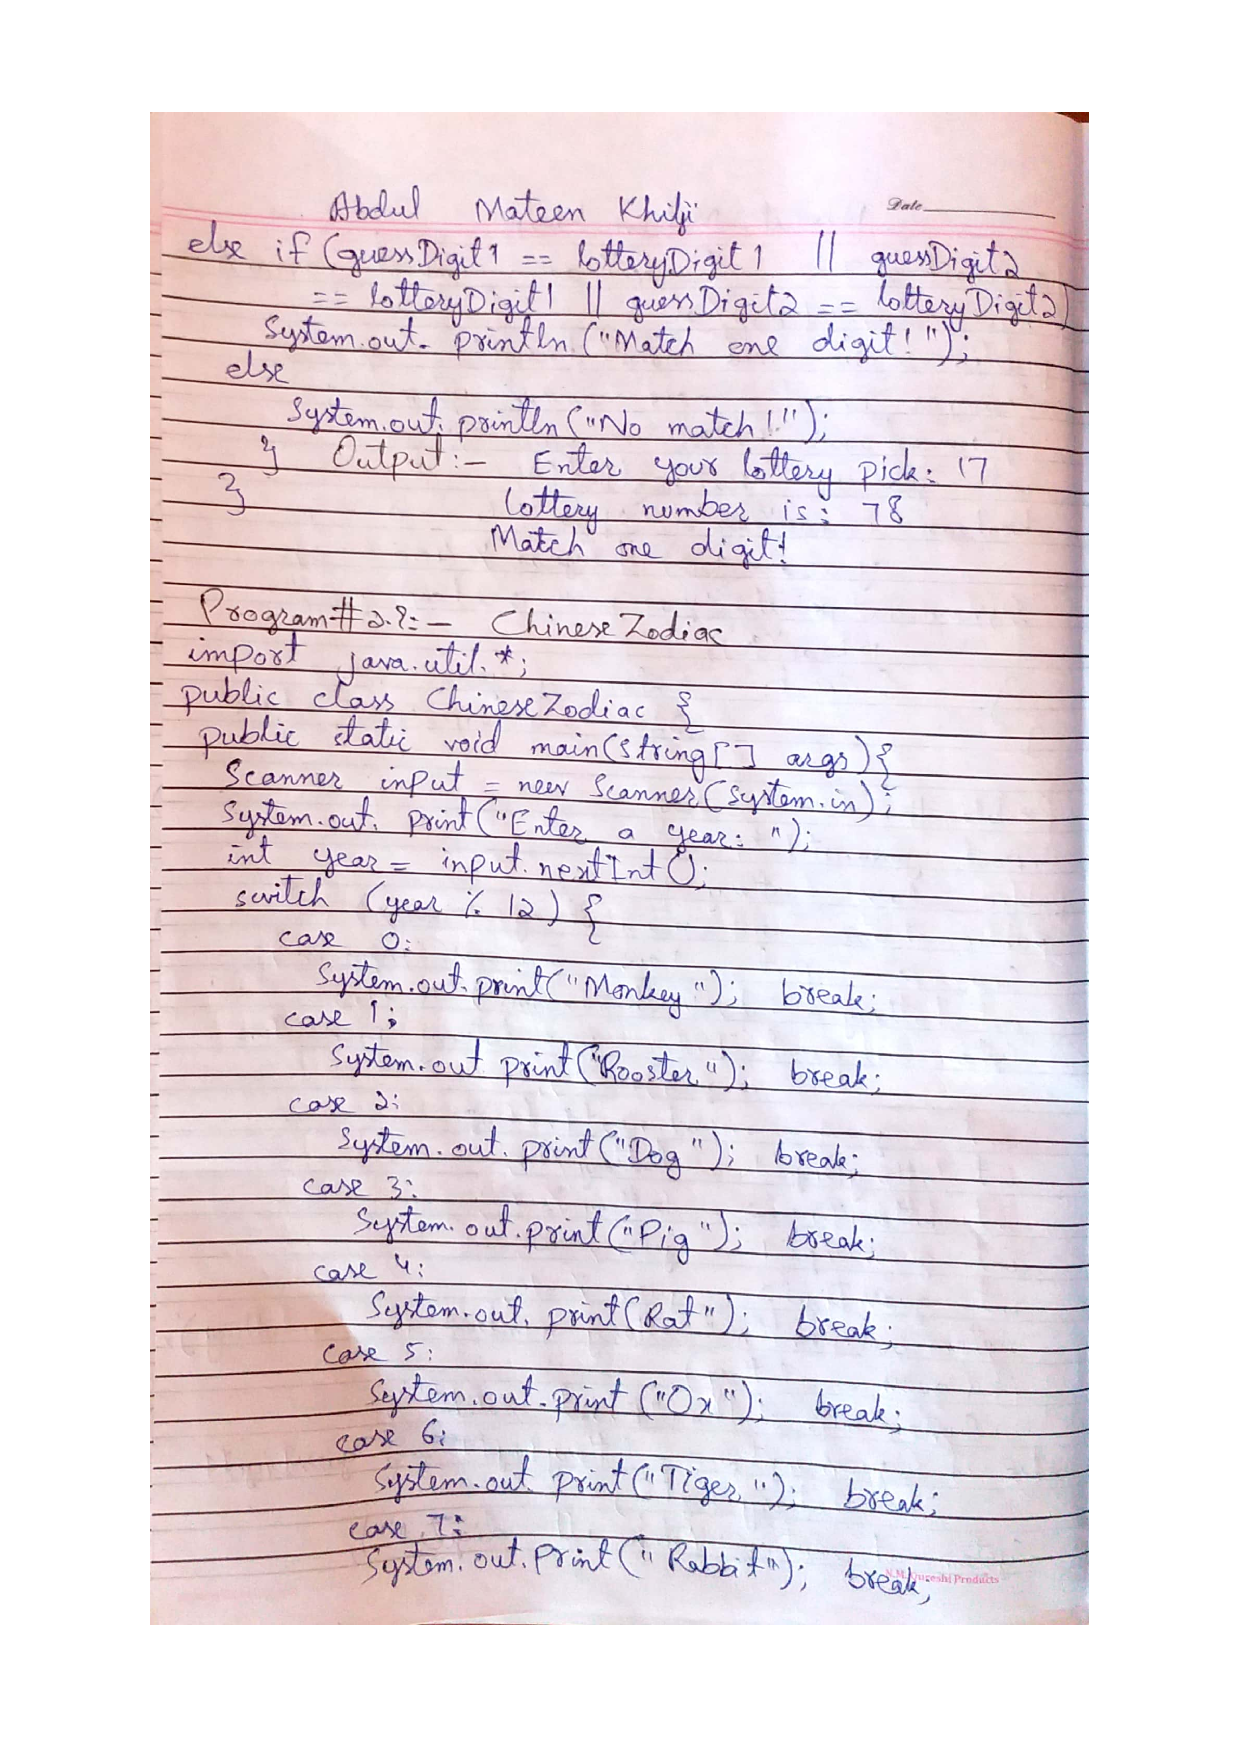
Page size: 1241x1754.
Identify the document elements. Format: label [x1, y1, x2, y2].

picture [150, 112, 1089, 1625]
